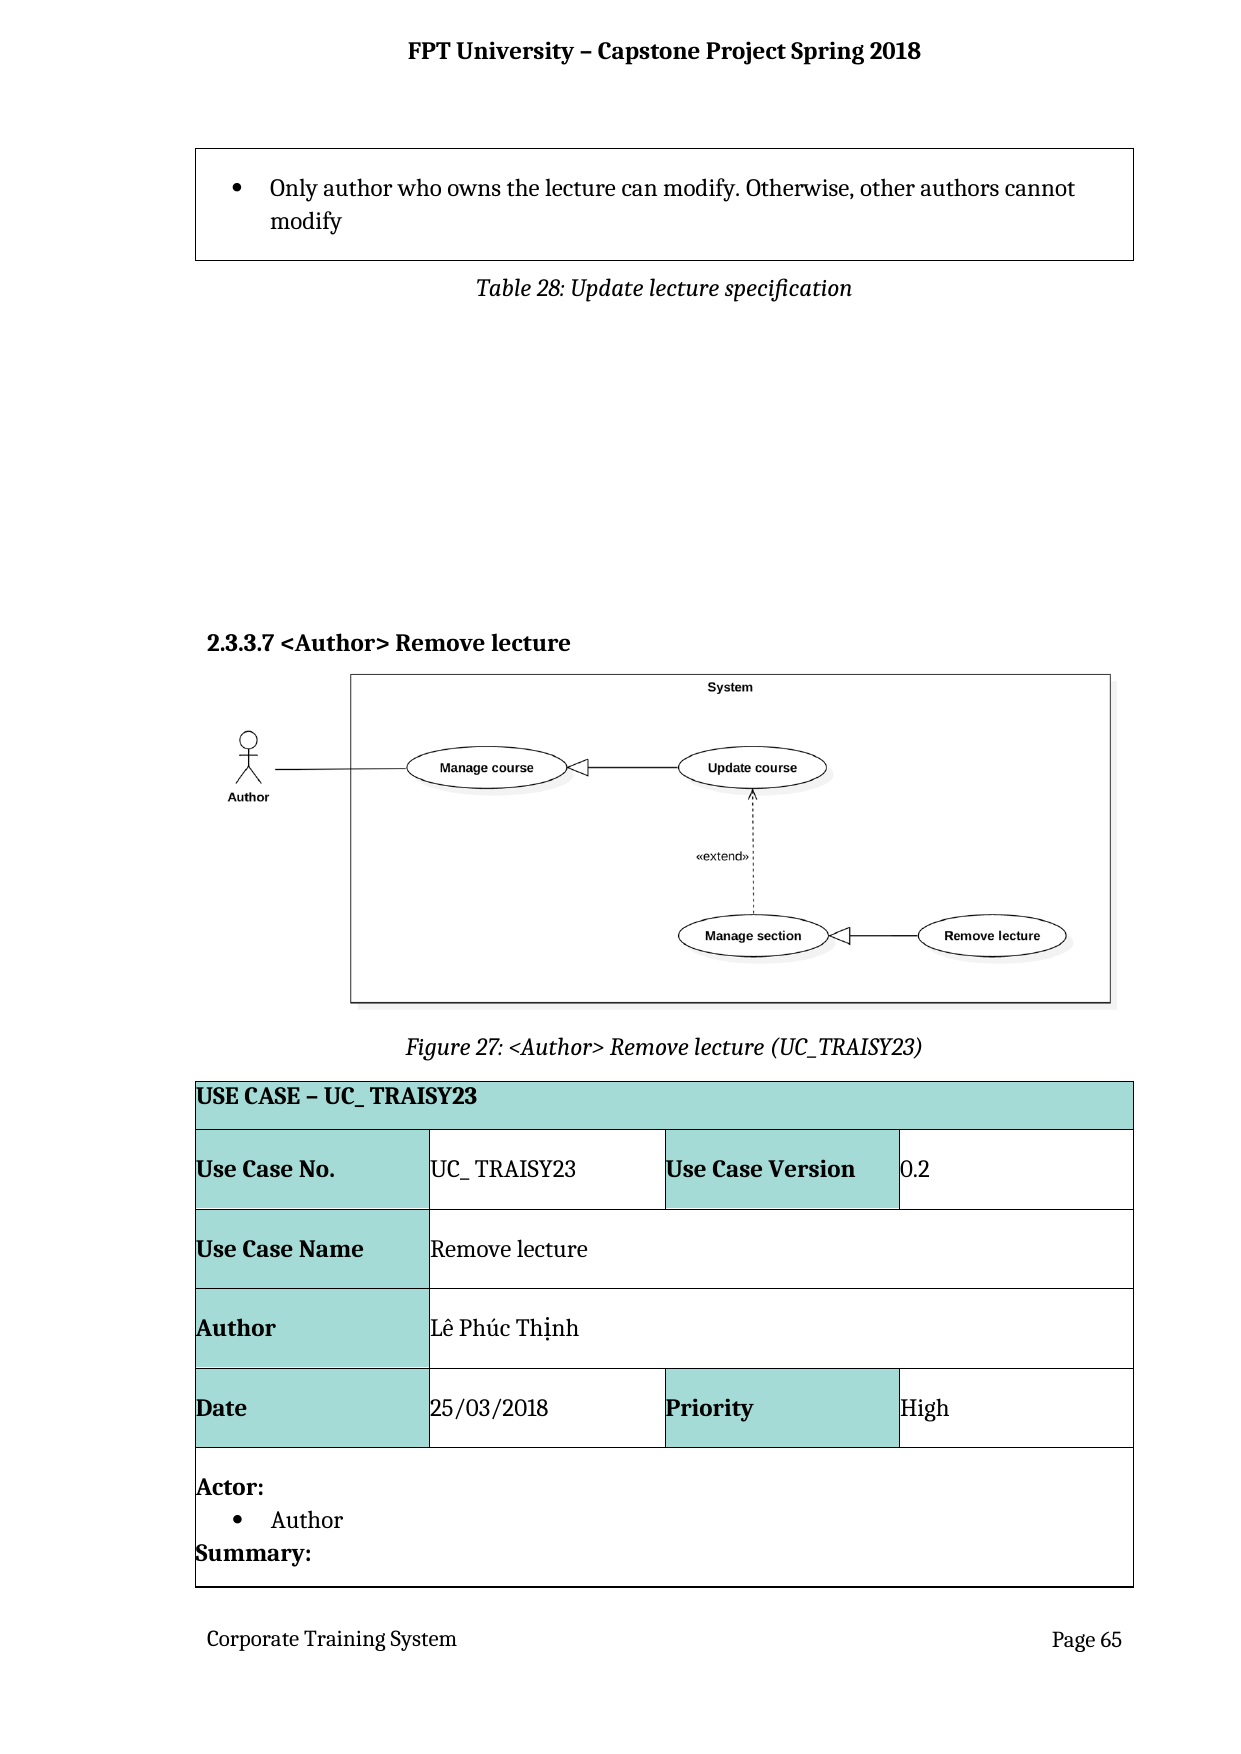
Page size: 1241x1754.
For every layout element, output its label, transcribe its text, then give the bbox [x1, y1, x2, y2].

text 2.3.3.7 <Author> Remove lecture [207, 629, 1122, 657]
picture [206, 661, 1123, 1015]
table_cell Use Case Version [666, 1130, 899, 1208]
text Figure 27: <Author> Remove lecture (UC_TRAISY23) [207, 1033, 1122, 1062]
table_cell Use Case No. [196, 1130, 429, 1208]
table_cell Lê Phúc Thịnh [430, 1289, 1133, 1367]
table_cell 0.2 [900, 1130, 1133, 1208]
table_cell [196, 149, 1133, 260]
table_cell High [900, 1369, 1133, 1447]
table_cell Date [196, 1369, 429, 1447]
table_header USE CASE – UC_ TRAISY23 [196, 1082, 1133, 1129]
table_cell UC_ TRAISY23 [430, 1130, 665, 1208]
table_cell 25/03/2018 [430, 1369, 665, 1447]
table_cell Remove lecture [430, 1210, 1133, 1288]
table_cell Use Case Name [196, 1210, 429, 1288]
table_cell Author [196, 1289, 429, 1367]
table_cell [196, 1448, 1133, 1586]
table_cell Priority [666, 1369, 899, 1447]
